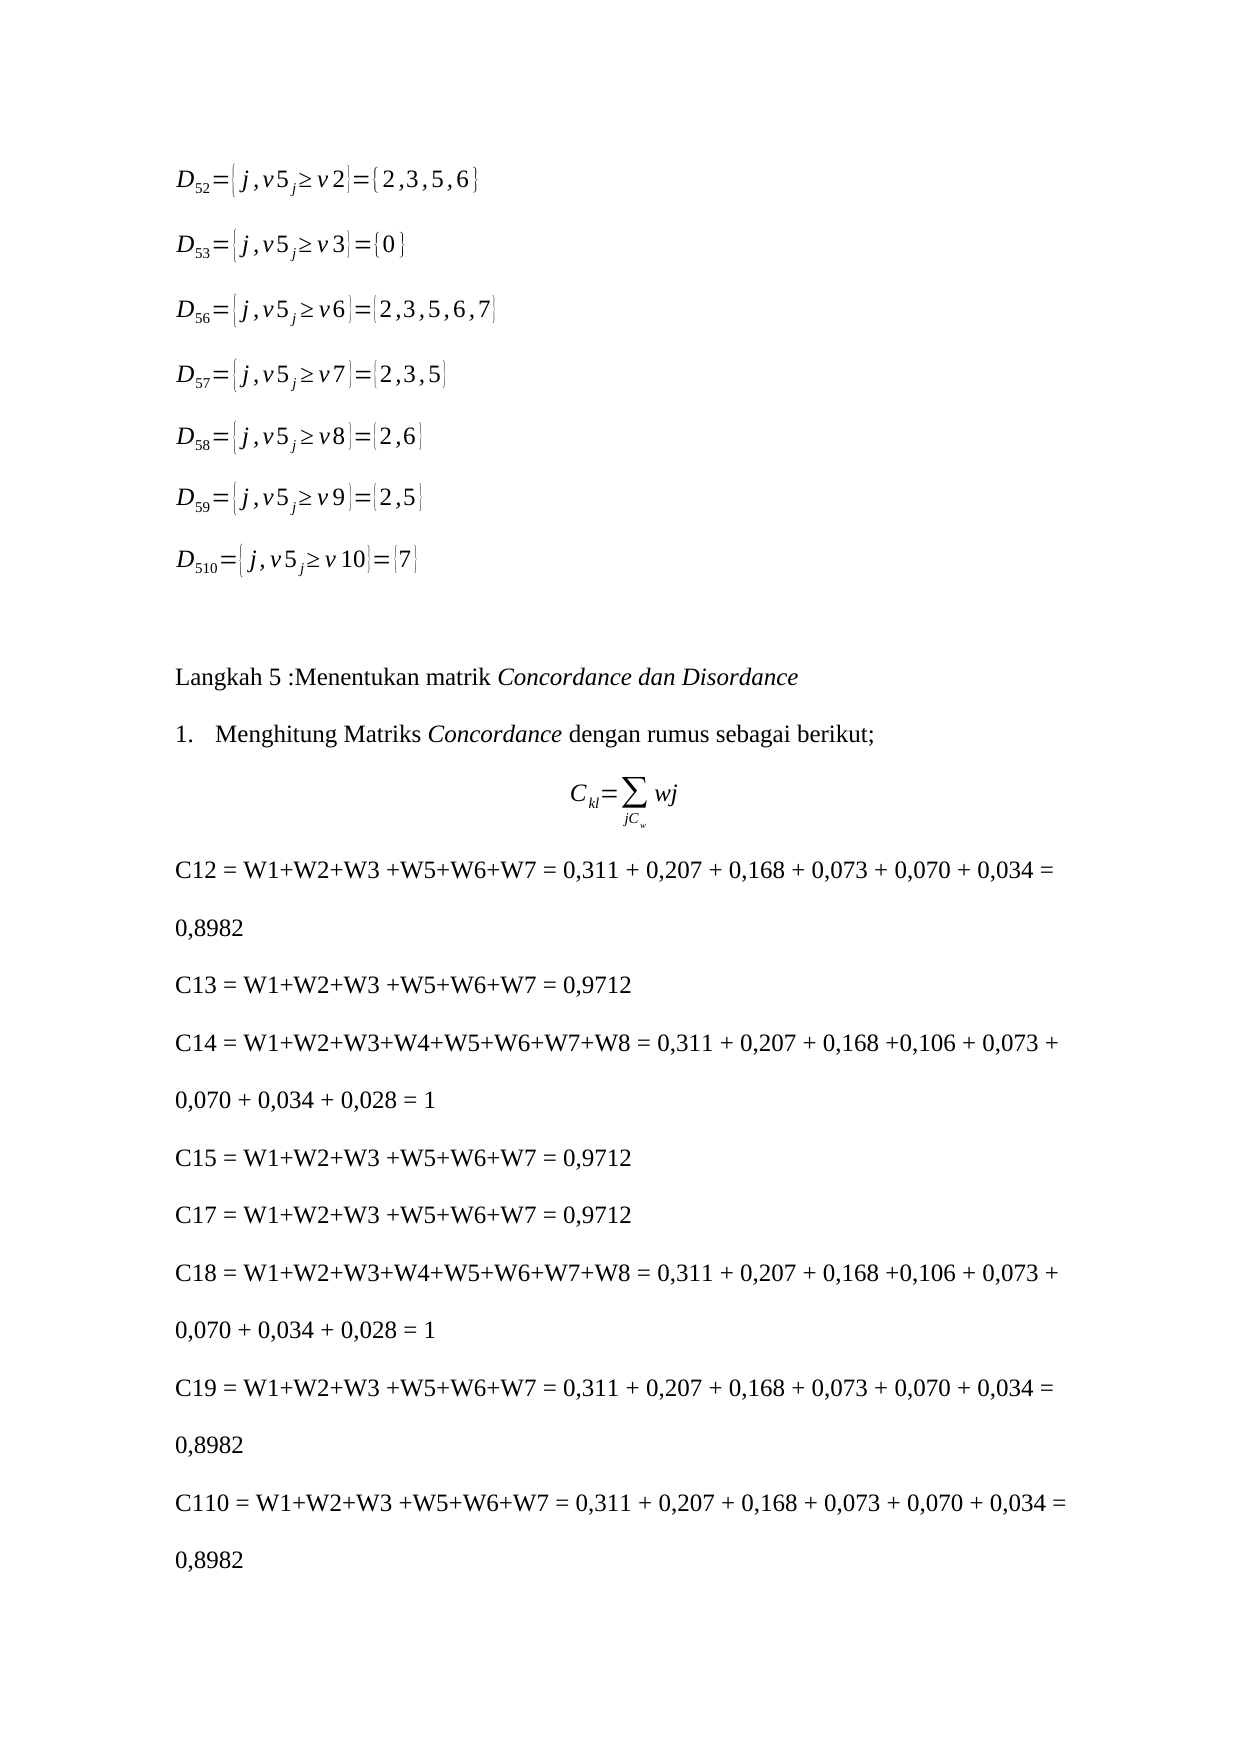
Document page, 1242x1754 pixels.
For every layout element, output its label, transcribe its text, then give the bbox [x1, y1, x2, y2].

text C12 = W1+W2+W3 +W5+W6+W7 = 0,311 + 0,207 + 0,168 + 0,073 + 0,070 + 0,034 = 0,8982 [175, 855, 1073, 941]
text C13 = W1+W2+W3 +W5+W6+W7 = 0,9712 [175, 970, 1073, 999]
text C15 = W1+W2+W3 +W5+W6+W7 = 0,9712 [175, 1143, 1073, 1171]
text C17 = W1+W2+W3 +W5+W6+W7 = 0,9712 [175, 1200, 1073, 1229]
text C19 = W1+W2+W3 +W5+W6+W7 = 0,311 + 0,207 + 0,168 + 0,073 + 0,070 + 0,034 = 0,8982 [175, 1373, 1073, 1459]
list Menghitung Matriks Concordance dengan rumus sebagai berikut; [175, 719, 1073, 748]
text C14 = W1+W2+W3+W4+W5+W6+W7+W8 = 0,311 + 0,207 + 0,168 +0,106 + 0,073 + 0,070 + 0,034 + 0,028 = 1 [175, 1028, 1073, 1114]
text Langkah 5 :Menentukan matrik Concordance dan Disordance [175, 662, 1073, 690]
text C18 = W1+W2+W3+W4+W5+W6+W7+W8 = 0,311 + 0,207 + 0,168 +0,106 + 0,073 + 0,070 + 0,034 + 0,028 = 1 [175, 1258, 1073, 1344]
text C110 = W1+W2+W3 +W5+W6+W7 = 0,311 + 0,207 + 0,168 + 0,073 + 0,070 + 0,034 = 0,8982 [175, 1488, 1073, 1574]
